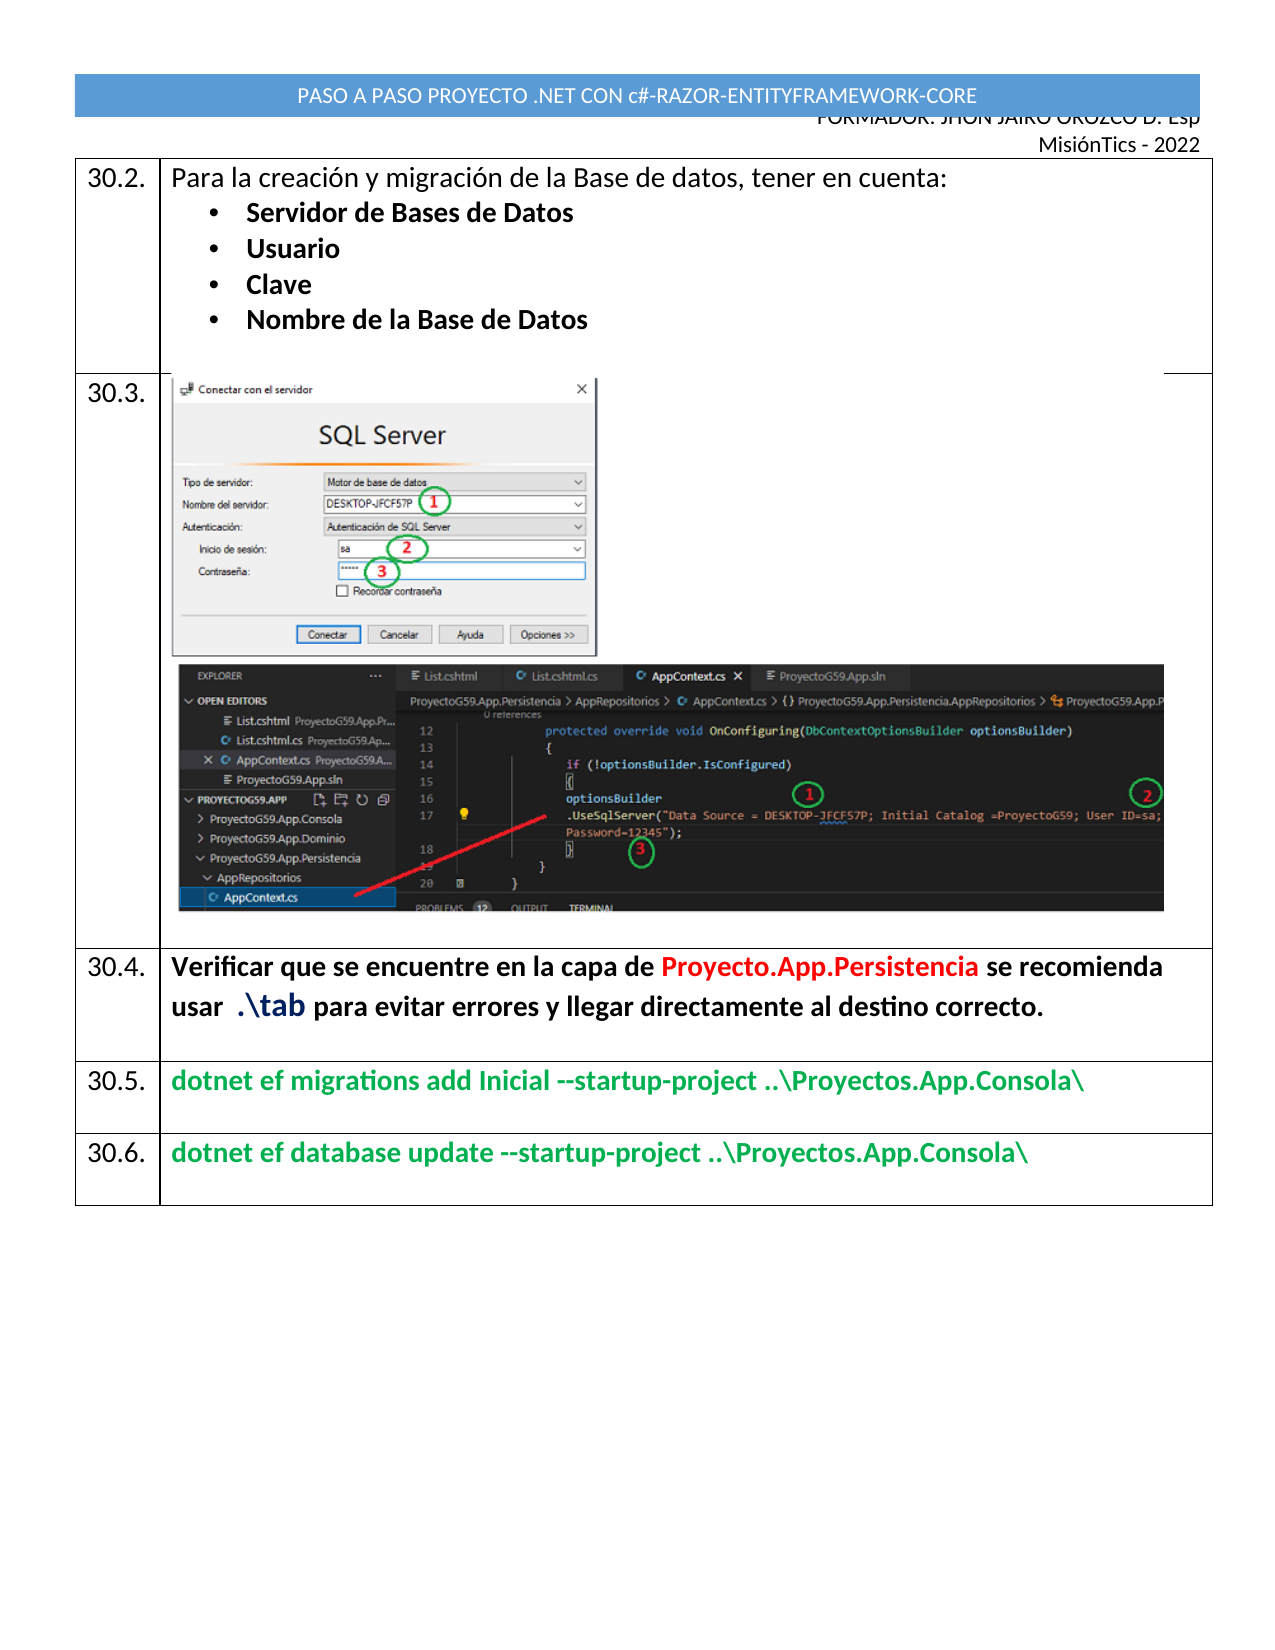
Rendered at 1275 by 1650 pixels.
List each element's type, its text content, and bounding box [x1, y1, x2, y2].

table_cell dotnet ef database update --startup-project ..\Proyectos.App.Consola\ [161, 1134, 1212, 1205]
table_cell [1164, 374, 1212, 947]
table_cell [76, 1134, 159, 1205]
table_cell [76, 949, 159, 1061]
table_cell dotnet ef migrations add Inicial --startup-project ..\Proyectos.App.Consola\ [161, 1062, 1212, 1133]
picture [171, 373, 1164, 948]
table_cell Para la creación y migración de la Base de datos, tener en cuenta: Servidor de Bases de Datos Usuario Clave Nombre de la Base de Datos [161, 159, 1212, 373]
table_cell [76, 159, 159, 373]
table_cell [76, 1062, 159, 1133]
table_cell Verificar que se encuentre en la capa de Proyecto.App.Persistencia se recomienda usar .\tab para evitar errores y llegar directamente al destino correcto. [161, 949, 1212, 1061]
table_cell [161, 374, 171, 947]
table_cell [76, 374, 159, 947]
